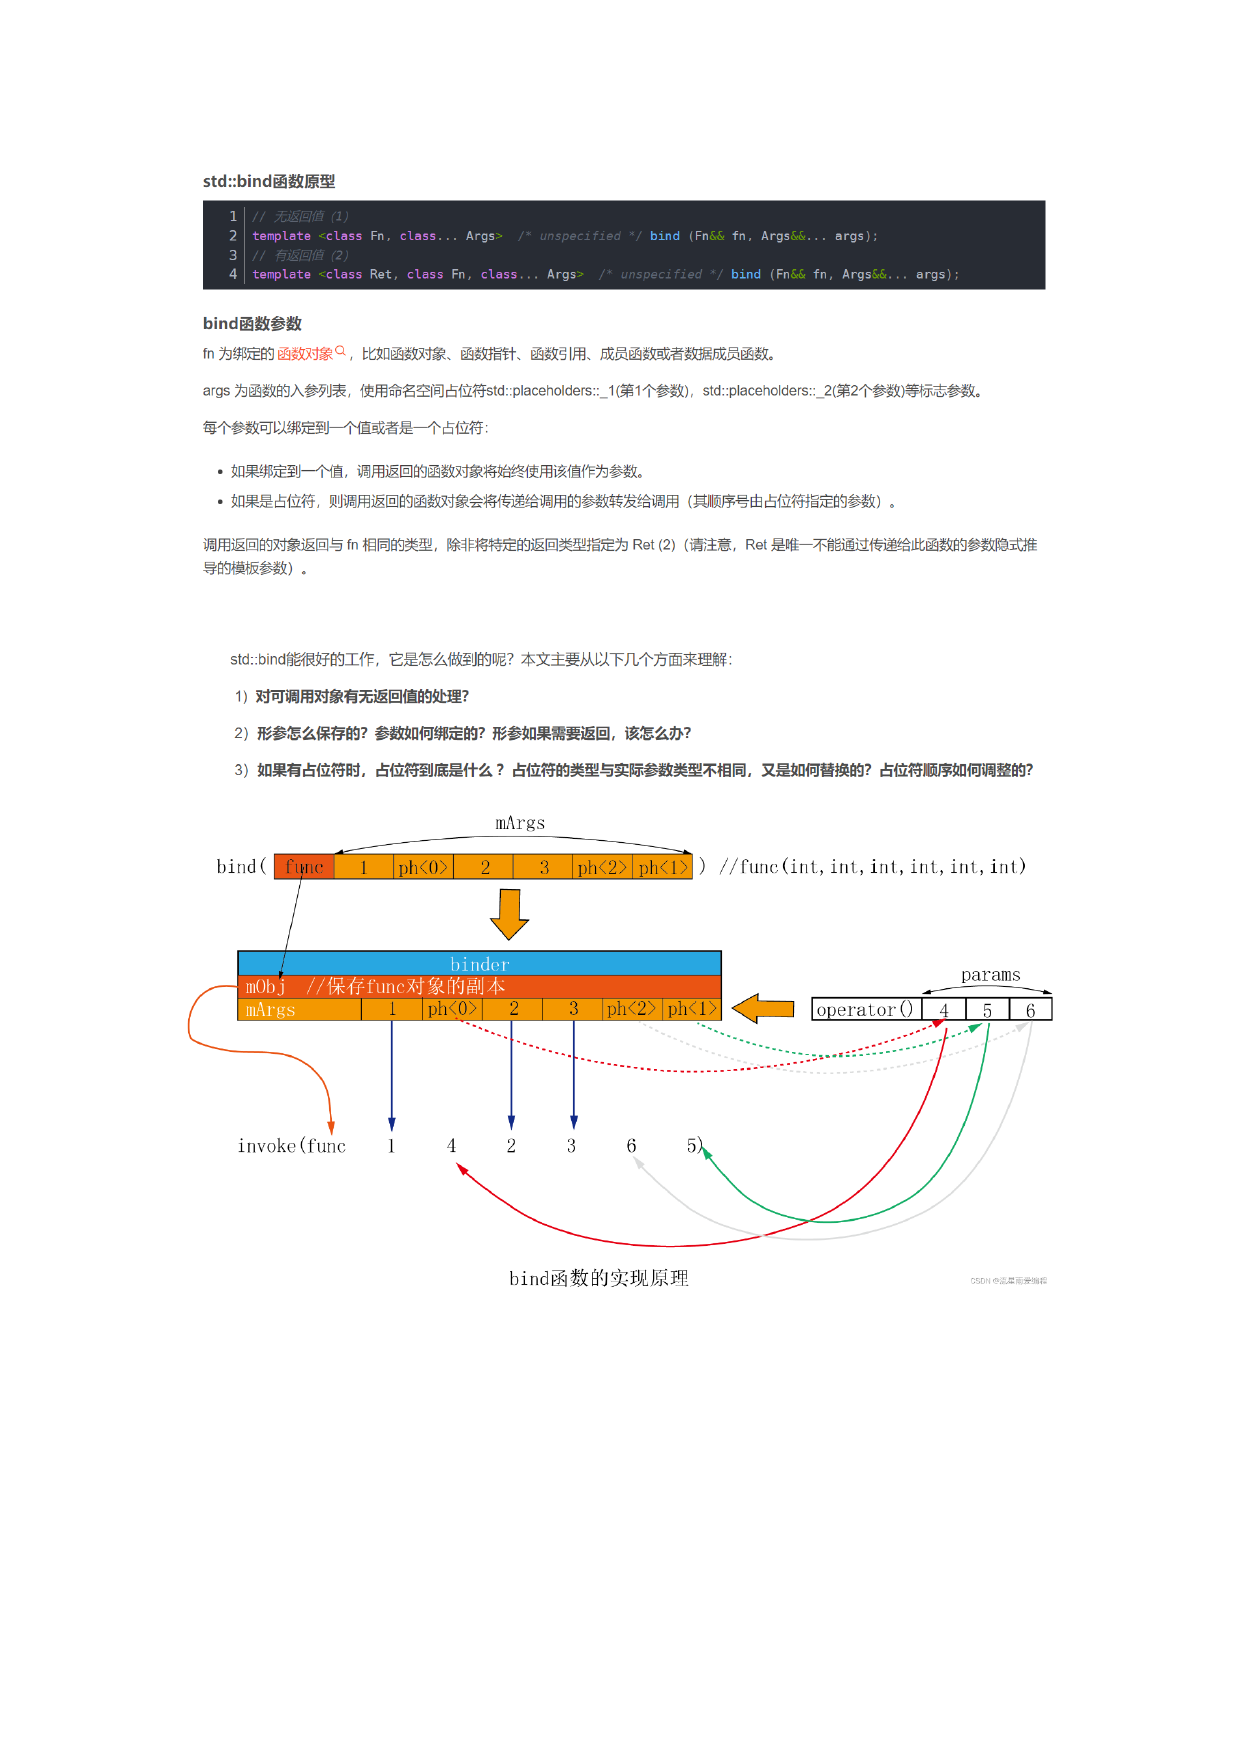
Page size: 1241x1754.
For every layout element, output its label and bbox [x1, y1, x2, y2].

picture [187, 812, 1053, 1288]
picture [187, 162, 1053, 587]
picture [187, 649, 1053, 803]
